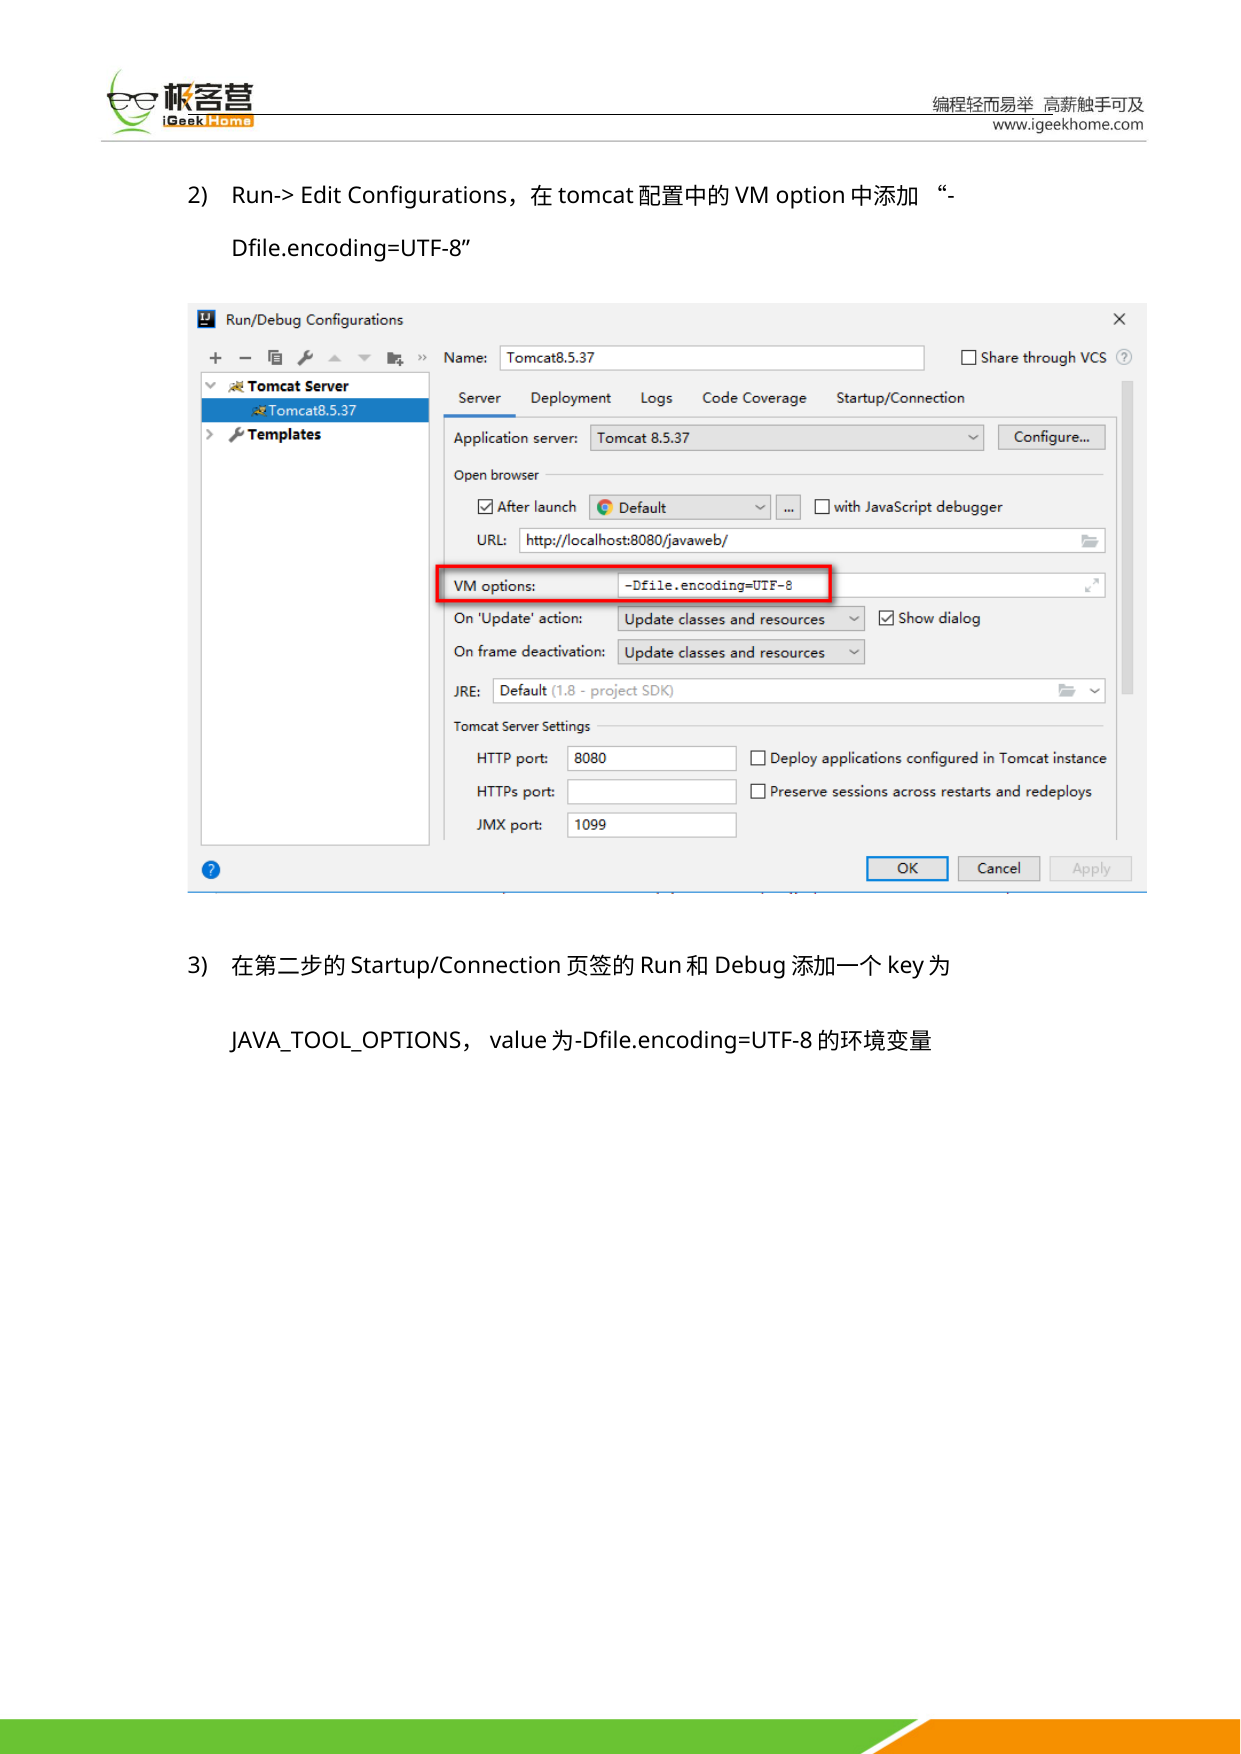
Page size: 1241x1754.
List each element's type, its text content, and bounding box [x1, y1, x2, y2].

picture [0, 1664, 1241, 1754]
picture [187, 303, 1147, 894]
list 在第二步的Startup/Connection页签的Run和Debug添加一个key为JAVA_TOOL_OPTIONS， value为-Dfile.encoding=UTF-8的环境变量 [187, 932, 1053, 1072]
list Run-> Edit Configurations，在tomcat配置中的 VM option中添加 “-Dfile.encoding=UTF-8” [187, 162, 1053, 264]
picture [0, 0, 1241, 149]
